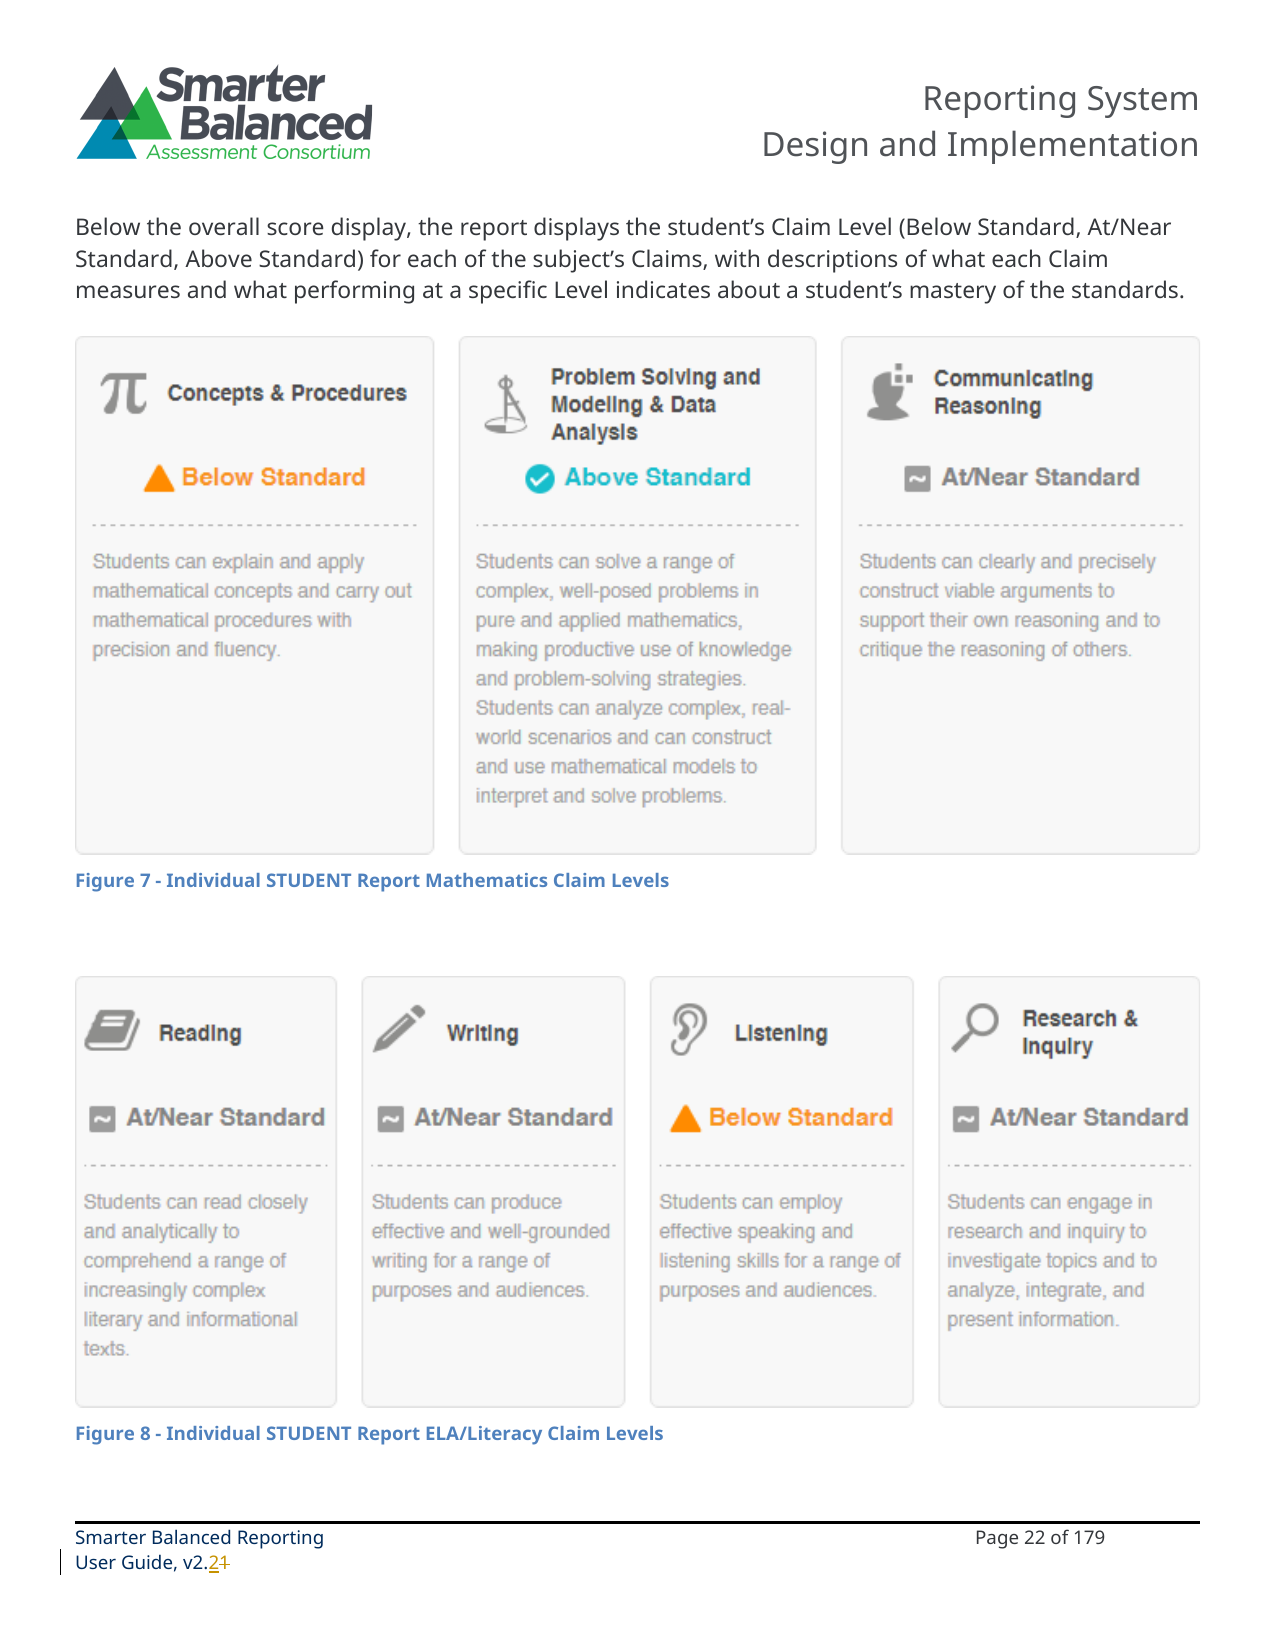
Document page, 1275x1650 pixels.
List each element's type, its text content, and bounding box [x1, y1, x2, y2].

picture [75, 336, 1200, 855]
text Figure 8 - Individual STUDENT Report ELA/Literacy Claim Levels [75, 1420, 1200, 1446]
picture [75, 976, 1200, 1408]
text Figure 7 - Individual STUDENT Report Mathematics Claim Levels [75, 867, 1200, 893]
list Below the overall score display, the report displays the student’s Claim Level (Below Standard, At/Near Standard, Above Standard) for each of the subject’s Claims, with descriptions of what each Claim measures and what performing at a specific Level indicates about a student’s mastery of the standards. [75, 211, 1200, 305]
picture [76, 64, 373, 159]
